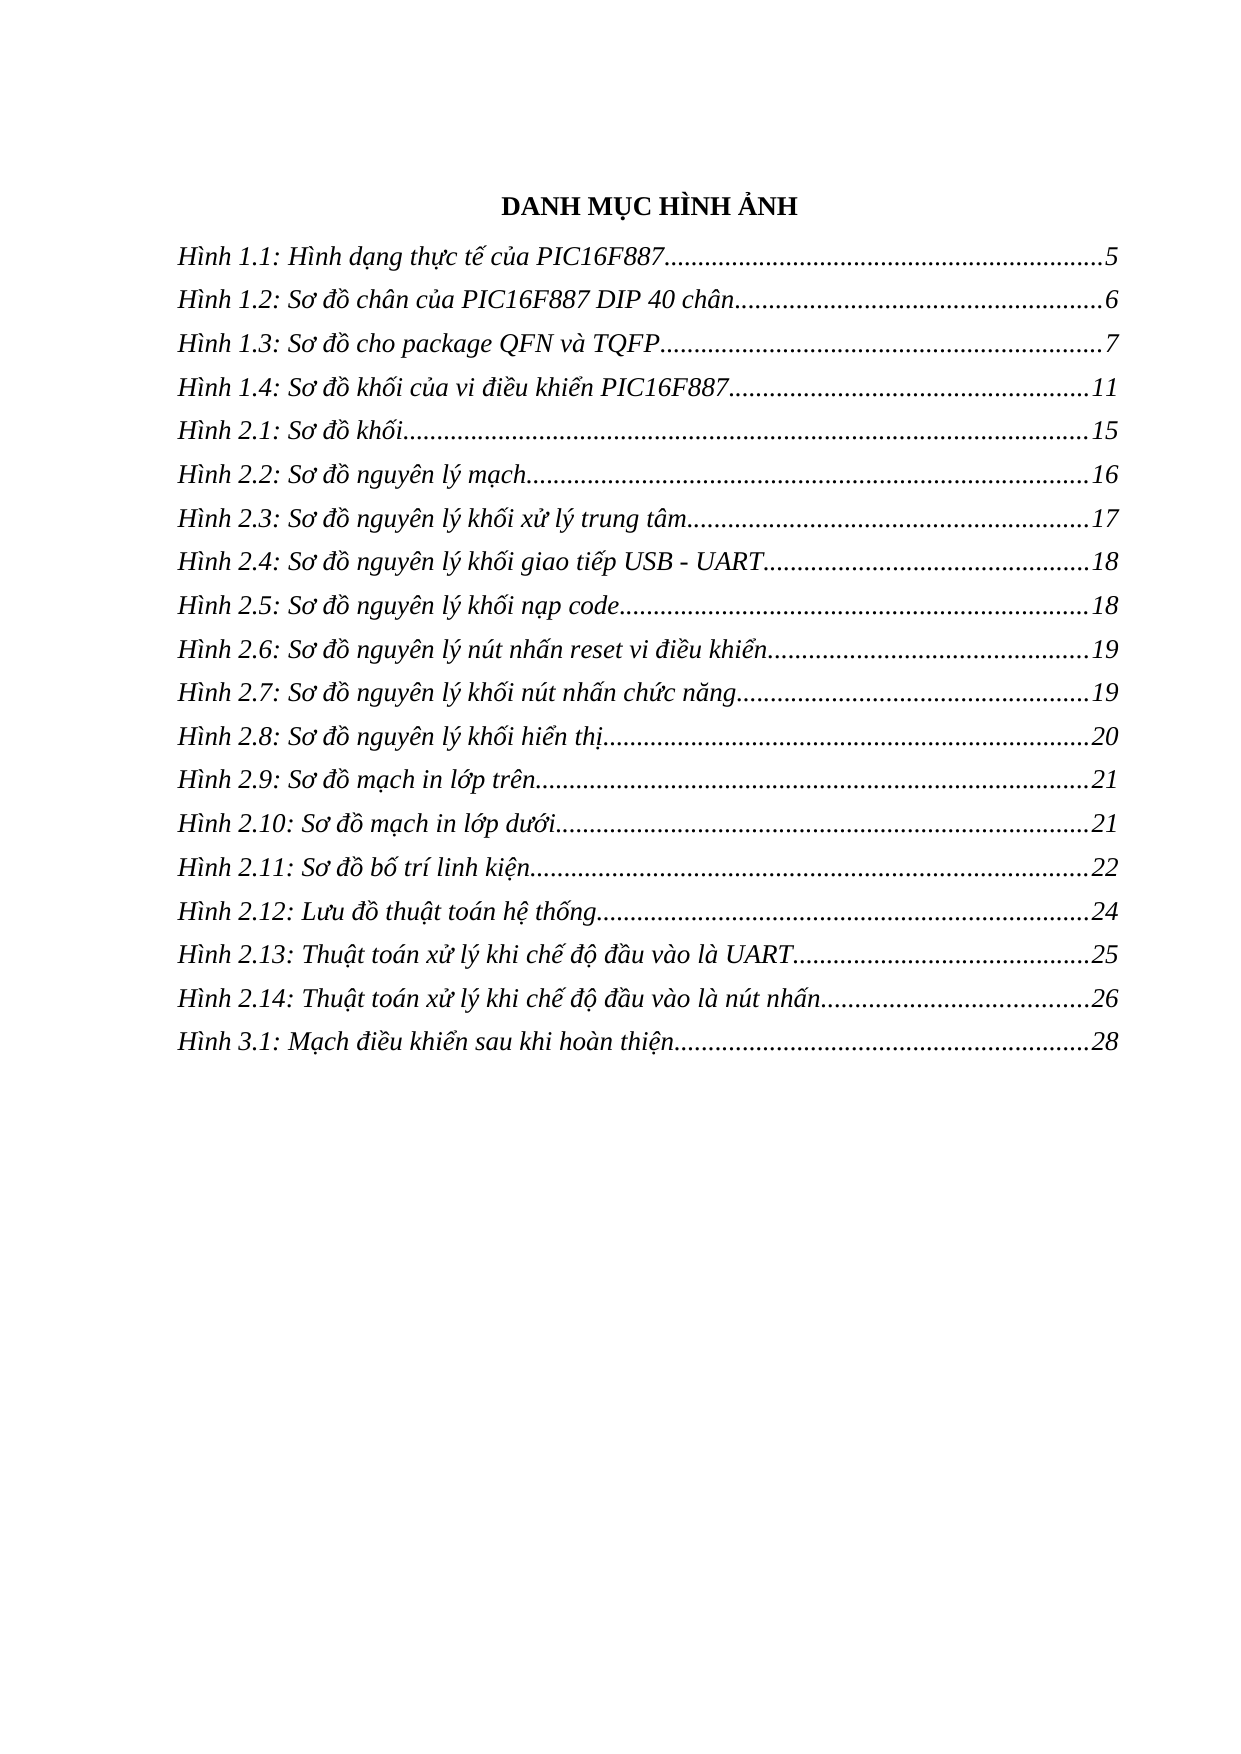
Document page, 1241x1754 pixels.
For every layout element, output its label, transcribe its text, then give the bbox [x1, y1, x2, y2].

text Hình 1.4: Sơ đồ khối của vi điều khiển PIC16F887 11 [177, 371, 1122, 402]
text Hình 1.1: Hình dạng thực tế của PIC16F887 5 [177, 240, 1122, 271]
text Hình 2.12: Lưu đồ thuật toán hệ thống 24 [177, 894, 1122, 926]
text Hình 2.1: Sơ đồ khối 15 [177, 414, 1122, 446]
text Hình 2.11: Sơ đồ bố trí linh kiện 22 [177, 851, 1122, 882]
text Hình 2.4: Sơ đồ nguyên lý khối giao tiếp USB - UART 18 [177, 545, 1122, 577]
text Hình 2.7: Sơ đồ nguyên lý khối nút nhấn chức năng 19 [177, 676, 1122, 707]
text Hình 1.2: Sơ đồ chân của PIC16F887 DIP 40 chân 6 [177, 283, 1122, 315]
text DANH MỤC HÌNH ẢNH [177, 190, 1122, 221]
text Hình 2.3: Sơ đồ nguyên lý khối xử lý trung tâm 17 [177, 502, 1122, 533]
text Hình 2.6: Sơ đồ nguyên lý nút nhấn reset vi điều khiển 19 [177, 633, 1122, 664]
text Hình 2.10: Sơ đồ mạch in lớp dưới 21 [177, 807, 1122, 838]
text Hình 2.13: Thuật toán xử lý khi chế độ đầu vào là UART 25 [177, 938, 1122, 969]
text Hình 3.1: Mạch điều khiển sau khi hoàn thiện 28 [177, 1026, 1122, 1057]
text Hình 2.14: Thuật toán xử lý khi chế độ đầu vào là nút nhấn 26 [177, 982, 1122, 1013]
text Hình 2.9: Sơ đồ mạch in lớp trên 21 [177, 764, 1122, 795]
text Hình 2.2: Sơ đồ nguyên lý mạch 16 [177, 458, 1122, 489]
text Hình 2.8: Sơ đồ nguyên lý khối hiển thị 20 [177, 720, 1122, 751]
text Hình 1.3: Sơ đồ cho package QFN và TQFP 7 [177, 327, 1122, 358]
text Hình 2.5: Sơ đồ nguyên lý khối nạp code 18 [177, 589, 1122, 620]
